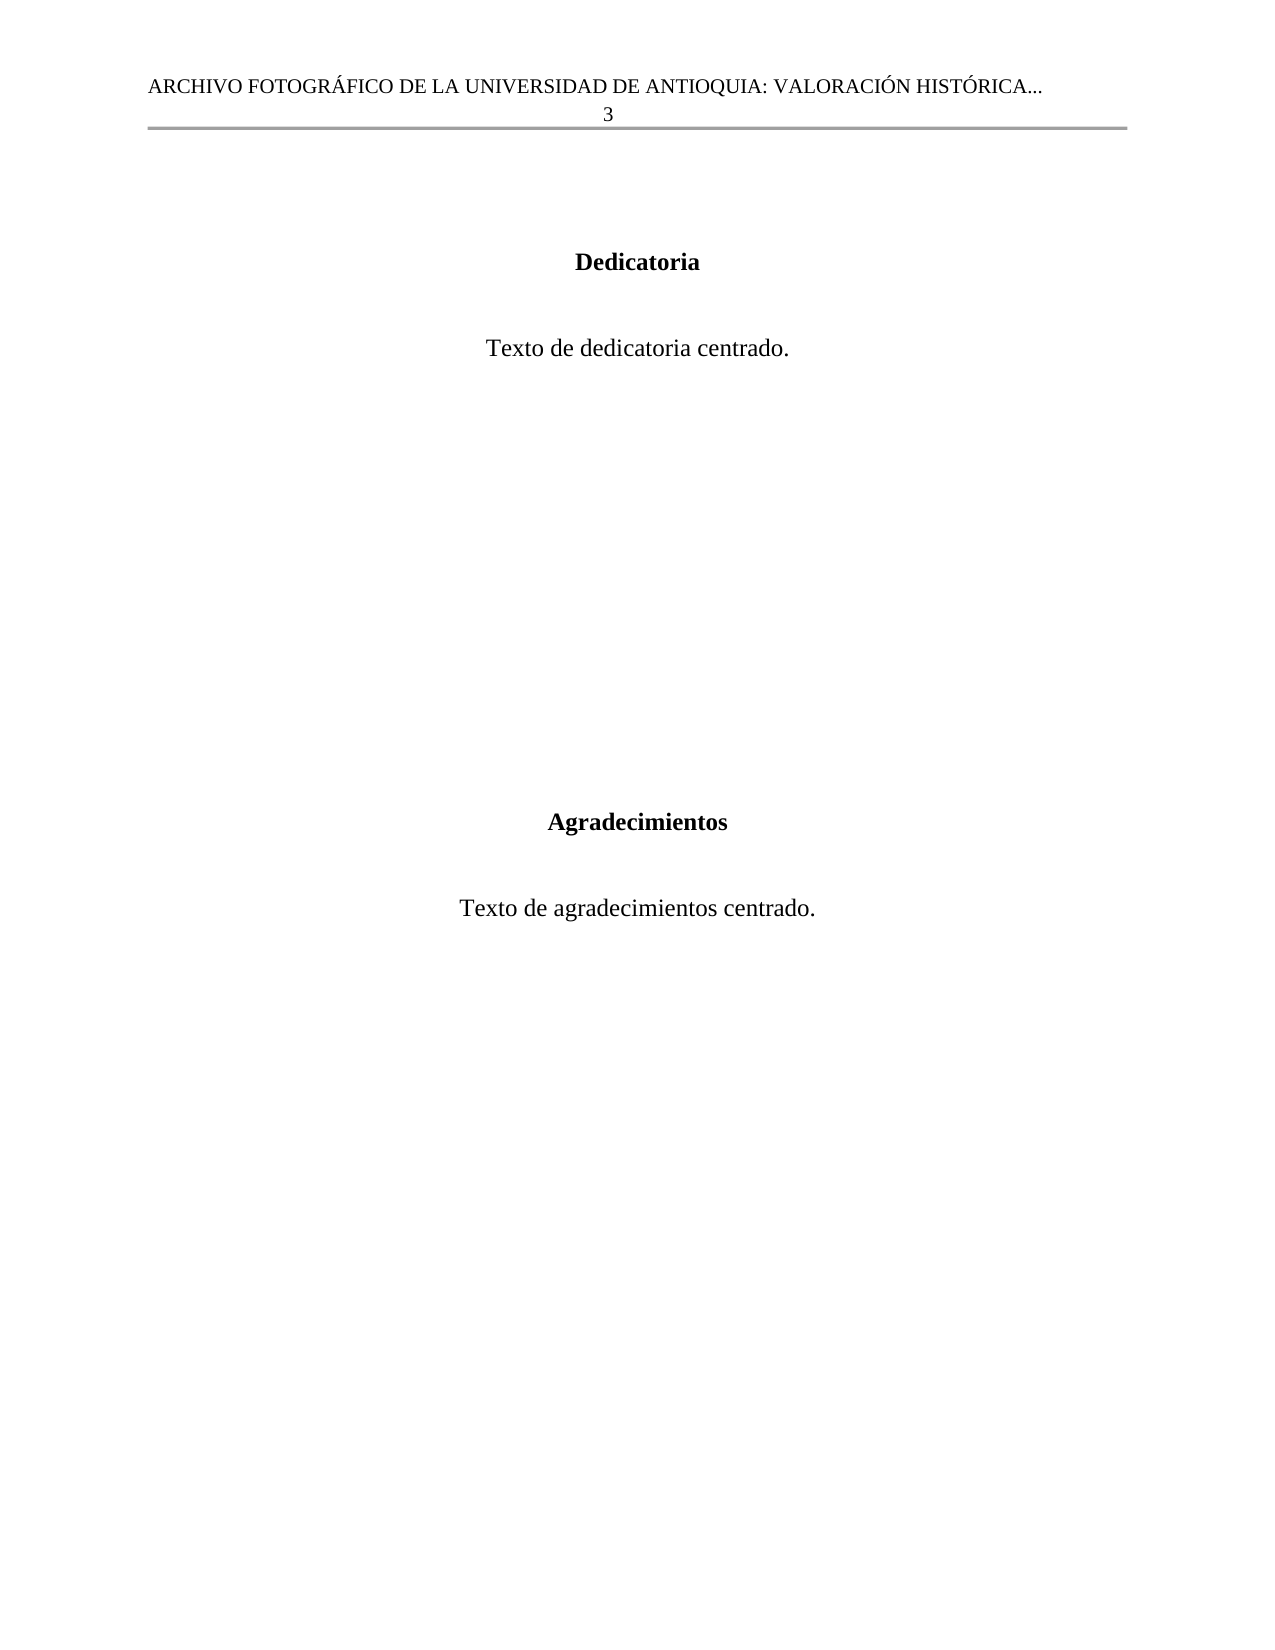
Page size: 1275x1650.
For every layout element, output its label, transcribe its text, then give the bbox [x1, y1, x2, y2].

text Texto de dedicatoria centrado. [148, 333, 1127, 362]
text Texto de agradecimientos centrado. [148, 893, 1127, 922]
text Dedicatoria [148, 247, 1127, 275]
text Agradecimientos [148, 807, 1127, 836]
